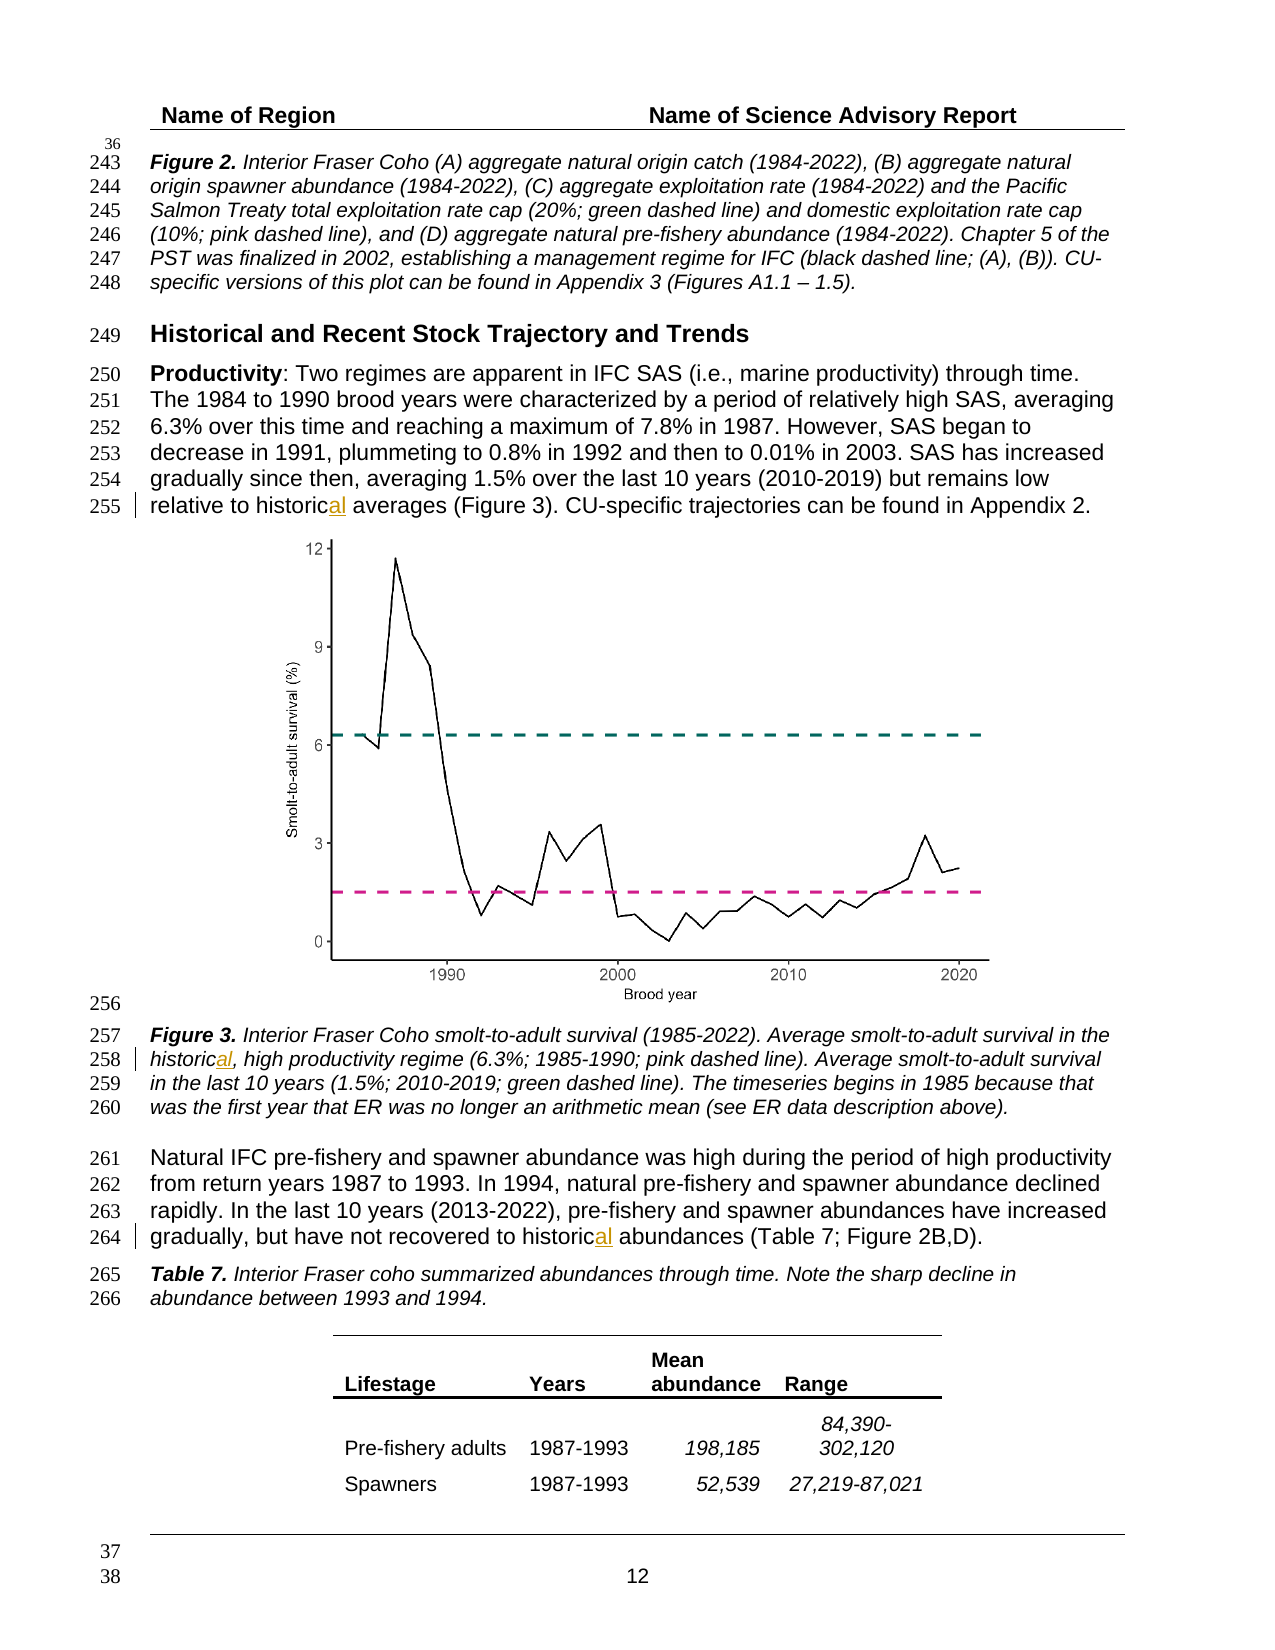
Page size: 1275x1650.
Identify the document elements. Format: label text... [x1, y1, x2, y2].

table_cell 27,219-87,021 [773, 1460, 942, 1496]
text Figure 3. Interior Fraser Coho smolt-to-adult survival (1985-2022). Average smolt-to-adult survival in the historic, high productivity regime (6.3%; 1985-1990; pink dashed line). Average smolt-to-adult survival in the last 10 years (1.5%; 2010-2019; green dashed line). The timeseries begins in 1985 because that was the first year that ER was no longer an arithmetic mean (see ER data description above). [150, 1023, 1125, 1119]
table_cell Spawners [333, 1460, 518, 1496]
table_cell 84,390-302,120 [773, 1399, 942, 1460]
table_cell 198,185 [640, 1399, 773, 1460]
table_cell 1987-1993 [518, 1399, 640, 1460]
text Productivity: Two regimes are apparent in IFC SAS (i.e., marine productivity) through time. The 1984 to 1990 brood years were characterized by a period of relatively high SAS, averaging 6.3% over this time and reaching a maximum of 7.8% in 1987. However, SAS began to decrease in 1991, plummeting to 0.8% in 1992 and then to 0.01% in 2003. SAS has increased gradually since then, averaging 1.5% over the last 10 years (2010-2019) but remains low relative to historic averages (Figure 3). CU-specific trajectories can be found in Appendix 2. [150, 360, 1125, 518]
table_header Mean abundance [640, 1336, 773, 1396]
table_header Lifestage [333, 1336, 518, 1396]
table_cell 1987-1993 [518, 1460, 640, 1496]
table_header Years [518, 1336, 640, 1396]
picture [277, 530, 998, 1011]
text Natural IFC pre-fishery and spawner abundance was high during the period of high productivity from return years 1987 to 1993. In 1994, natural pre-fishery and spawner abundance declined rapidly. In the last 10 years (2013-2022), pre-fishery and spawner abundances have increased gradually, but have not recovered to historic abundances (Table 7; Figure 2B,D). [150, 1144, 1125, 1249]
table_header Range [773, 1336, 942, 1396]
subtitle Historical and Recent Stock Trajectory and Trends [150, 319, 1125, 347]
text Figure 2. Interior Fraser Coho (A) aggregate natural origin catch (1984-2022), (B) aggregate natural origin spawner abundance (1984-2022), (C) aggregate exploitation rate (1984-2022) and the Pacific Salmon Treaty total exploitation rate cap (20%; green dashed line) and domestic exploitation rate cap (10%; pink dashed line), and (D) aggregate natural pre-fishery abundance (1984-2022). Chapter 5 of the PST was finalized in 2002, establishing a management regime for IFC (black dashed line; (A), (B)). CU-specific versions of this plot can be found in Appendix 3 (Figures A1.1 – 1.5). [150, 150, 1125, 294]
table_cell 52,539 [640, 1460, 773, 1496]
text Table 7. Interior Fraser coho summarized abundances through time. Note the sharp decline in abundance between 1993 and 1994. [150, 1262, 1125, 1310]
table_cell Pre-fishery adults [333, 1399, 518, 1460]
